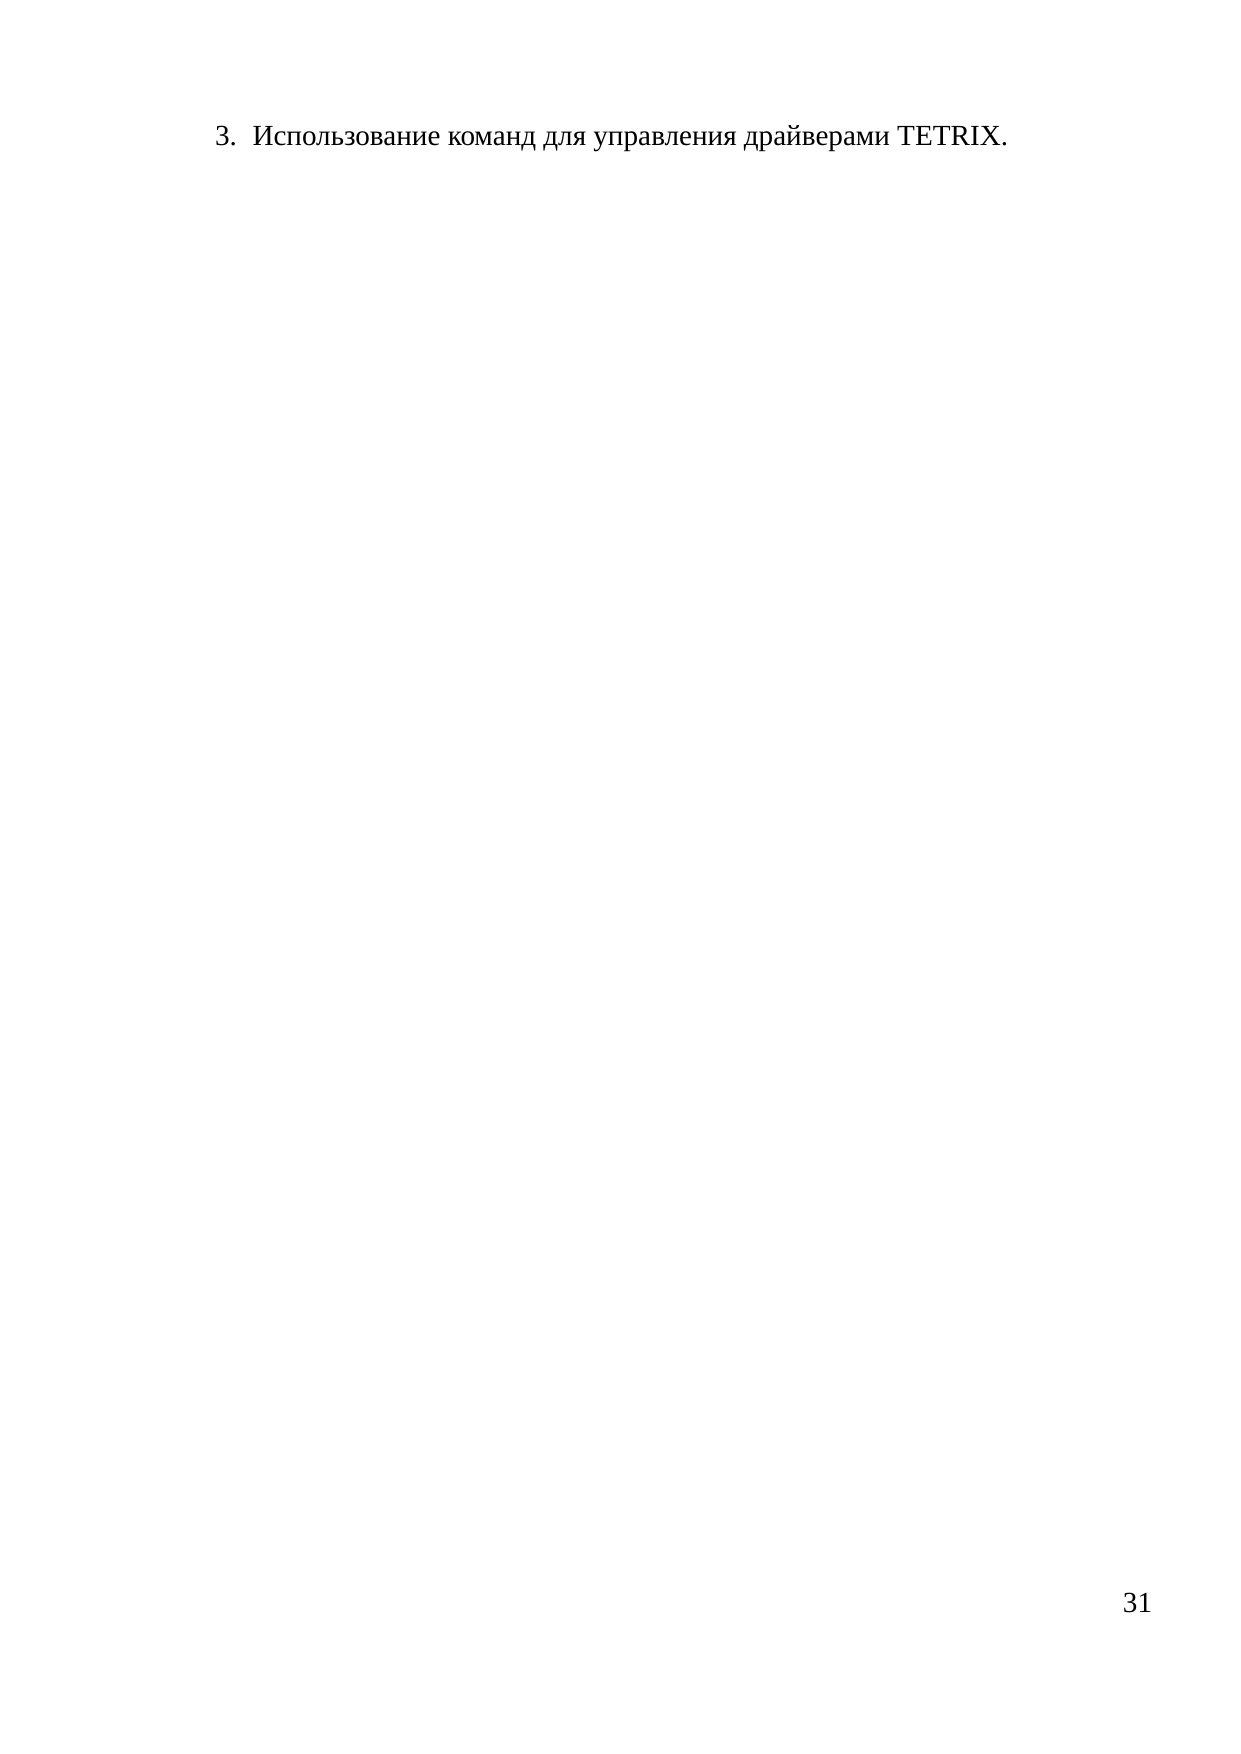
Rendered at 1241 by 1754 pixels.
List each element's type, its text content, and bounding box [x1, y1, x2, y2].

list Использование команд для управления драйверами TETRIX. [215, 118, 1152, 152]
